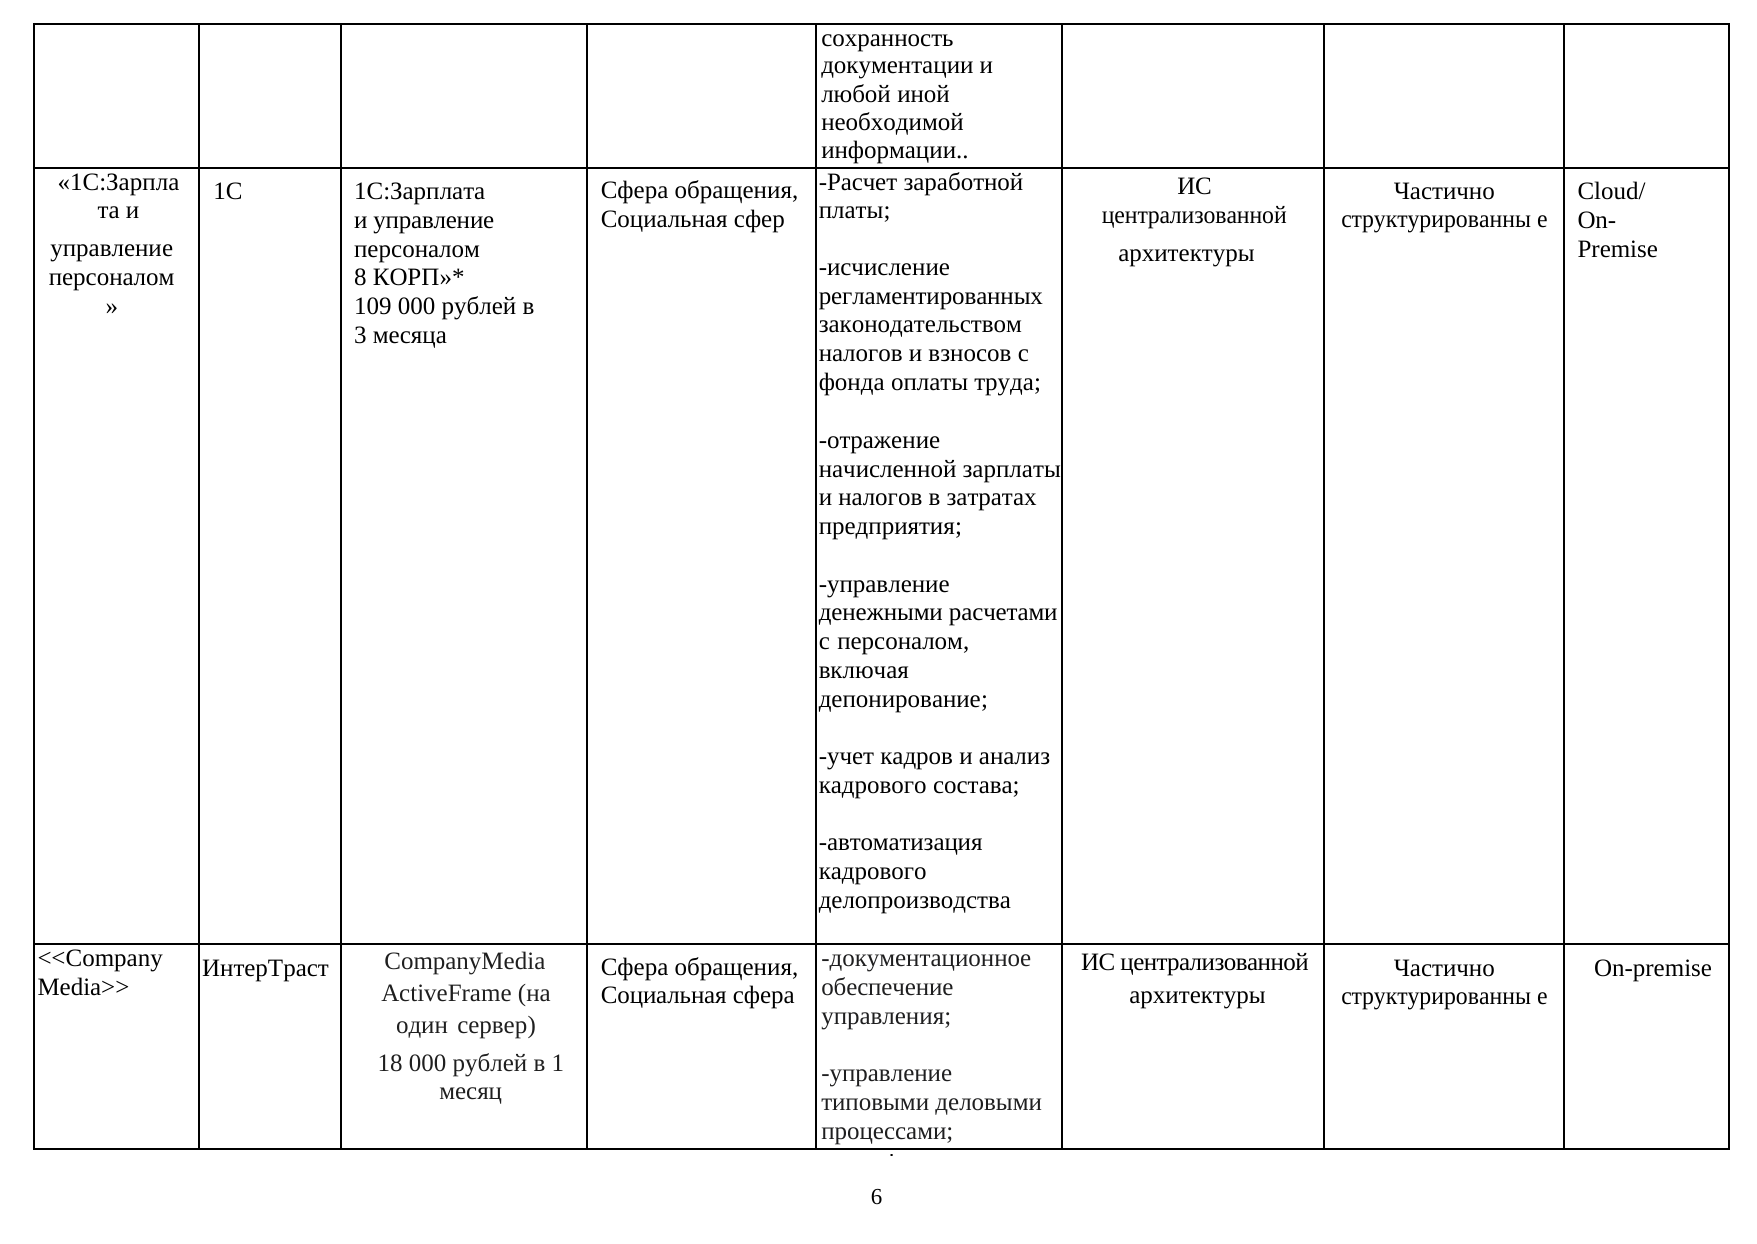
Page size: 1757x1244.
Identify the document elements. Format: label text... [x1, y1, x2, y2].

table_header [1565, 25, 1728, 167]
table_cell ИС централизованной архитектуры [1063, 945, 1323, 1147]
table_cell Cloud/ On- Premise [1565, 169, 1728, 943]
table_header [35, 25, 198, 167]
table_cell Частично структурированны е [1325, 945, 1563, 1147]
table_cell <<Company Media>> [35, 945, 198, 1147]
table_header сохранность документации и любой иной необходимой информации.. [817, 25, 1061, 167]
table_cell Сфера обращения, Социальная сфер [588, 169, 815, 943]
table_header [342, 25, 586, 167]
table_header [588, 25, 815, 167]
table_cell CompanyMedia ActiveFrame (на один сервер) 18 000 рублей в 1 месяц [342, 945, 586, 1147]
table_cell Частично структурированны е [1325, 169, 1563, 943]
table_cell ИнтерТраст [200, 945, 340, 1147]
table_header [200, 25, 340, 167]
table_cell -документационное обеспечение управления; -управление типовыми деловыми процессами; [817, 945, 1061, 1147]
table_cell 1C [200, 169, 340, 943]
table_cell ИС централизованной архитектуры [1063, 169, 1323, 943]
table_header [1325, 25, 1563, 167]
table_cell «1С:Зарпла та и управление персоналом » [35, 169, 198, 943]
table_cell On-premise [1565, 945, 1728, 1147]
table_cell 1С:Зарплата и управление персоналом 8 КОРП»* 109 000 рублей в 3 месяца [342, 169, 586, 943]
table_cell -Расчет заработной платы; -исчисление регламентированных законодательством налогов и взносов с фонда оплаты труда; -отражение начисленной зарплаты и налогов в затратах предприятия; -управление денежными расчетами с персоналом, включая депонирование; -учет кадров и анализ кадрового состава; -автоматизация кадрового делопроизводства [817, 169, 1061, 943]
table_header [1063, 25, 1323, 167]
table_cell Сфера обращения, Социальная сфера [588, 945, 815, 1147]
